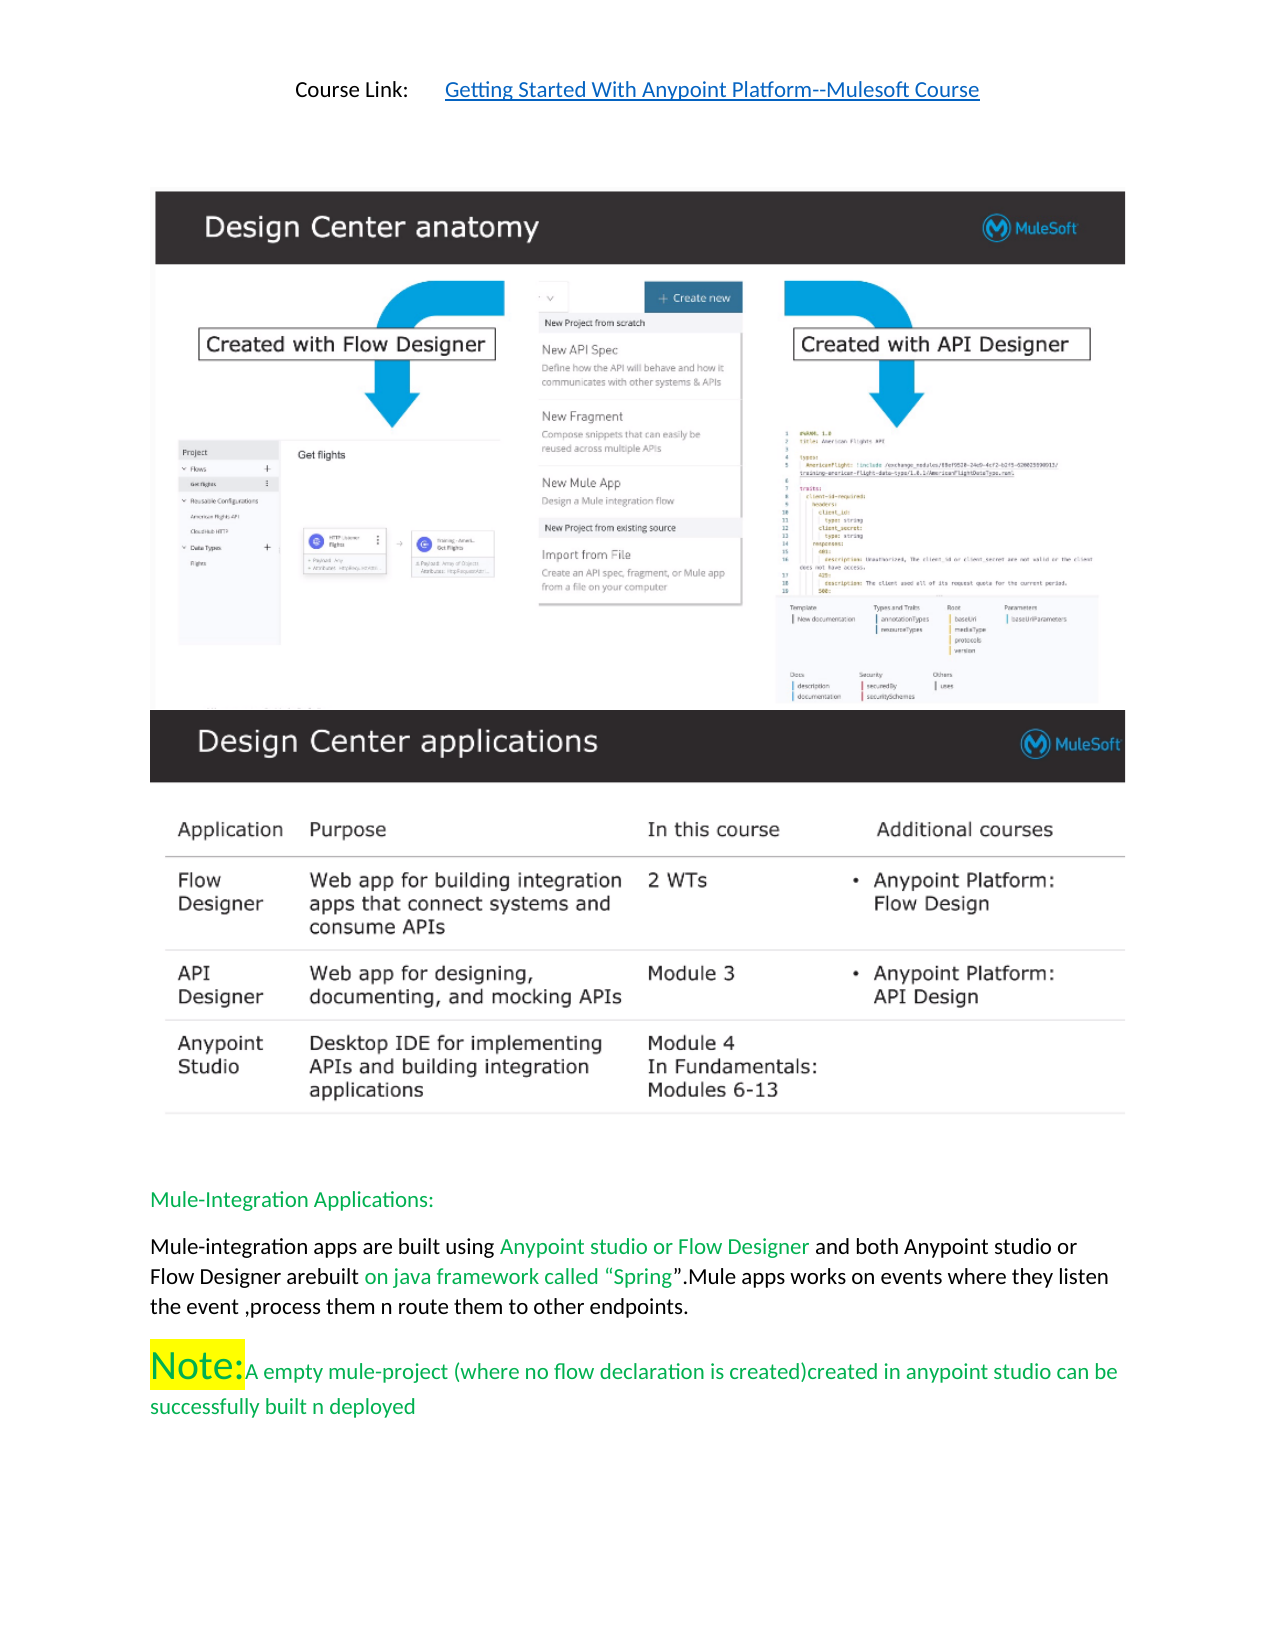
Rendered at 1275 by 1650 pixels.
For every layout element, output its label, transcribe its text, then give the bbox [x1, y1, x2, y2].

text Mule-Integration Applications: [150, 1185, 1125, 1213]
picture [150, 187, 1125, 709]
text Note:A empty mule-project (where no flow declaration is created)created in anypoint studio can be successfully built n deployed [150, 1339, 1125, 1420]
text Mule-integration apps are built using Anypoint studio or Flow Designer and both Anypoint studio or Flow Designer arebuilt on java framework called “Spring”.Mule apps works on events where they listen the event ,process them n route them to other endpoints. [150, 1232, 1125, 1320]
picture [150, 710, 1125, 1161]
